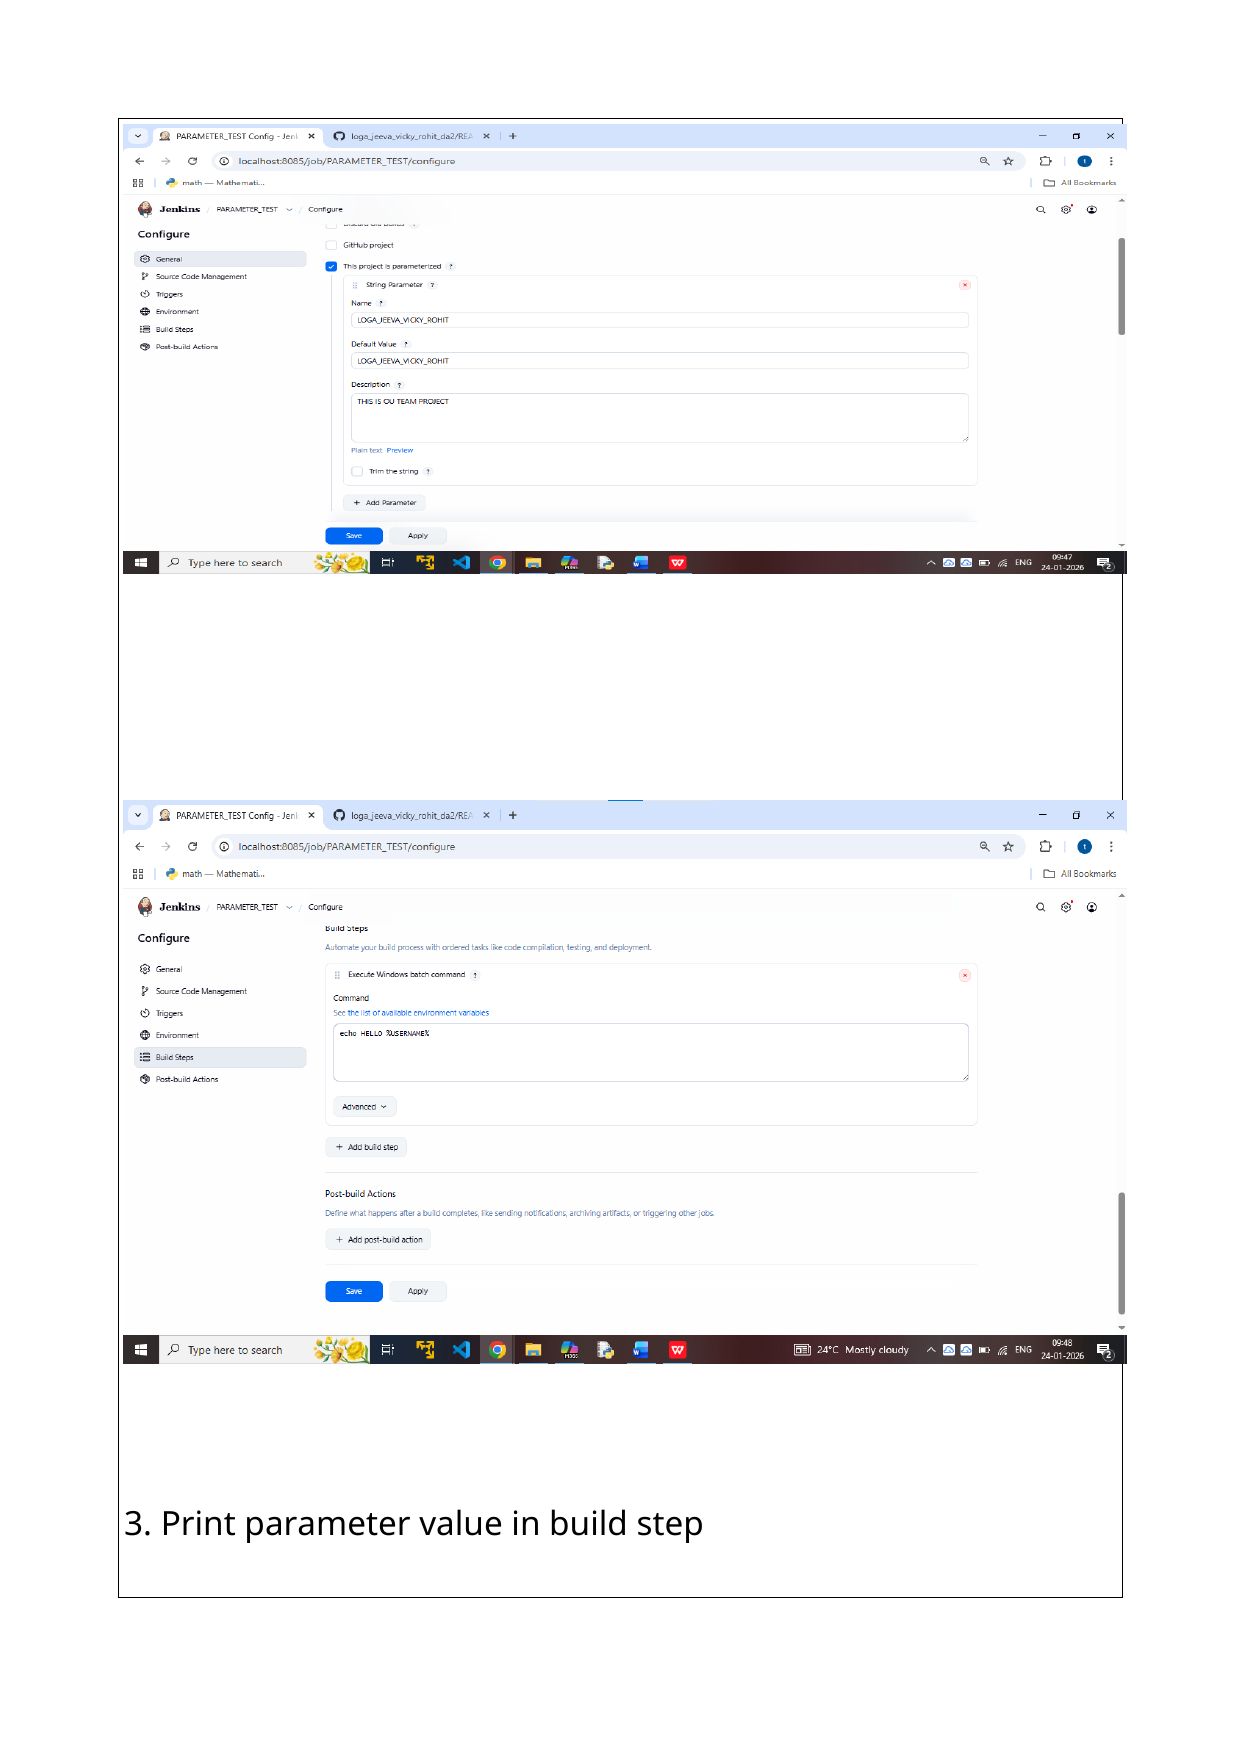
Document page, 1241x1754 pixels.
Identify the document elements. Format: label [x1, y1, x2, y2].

picture [123, 124, 1127, 574]
table_header [119, 119, 1122, 1597]
picture [123, 800, 1127, 1364]
